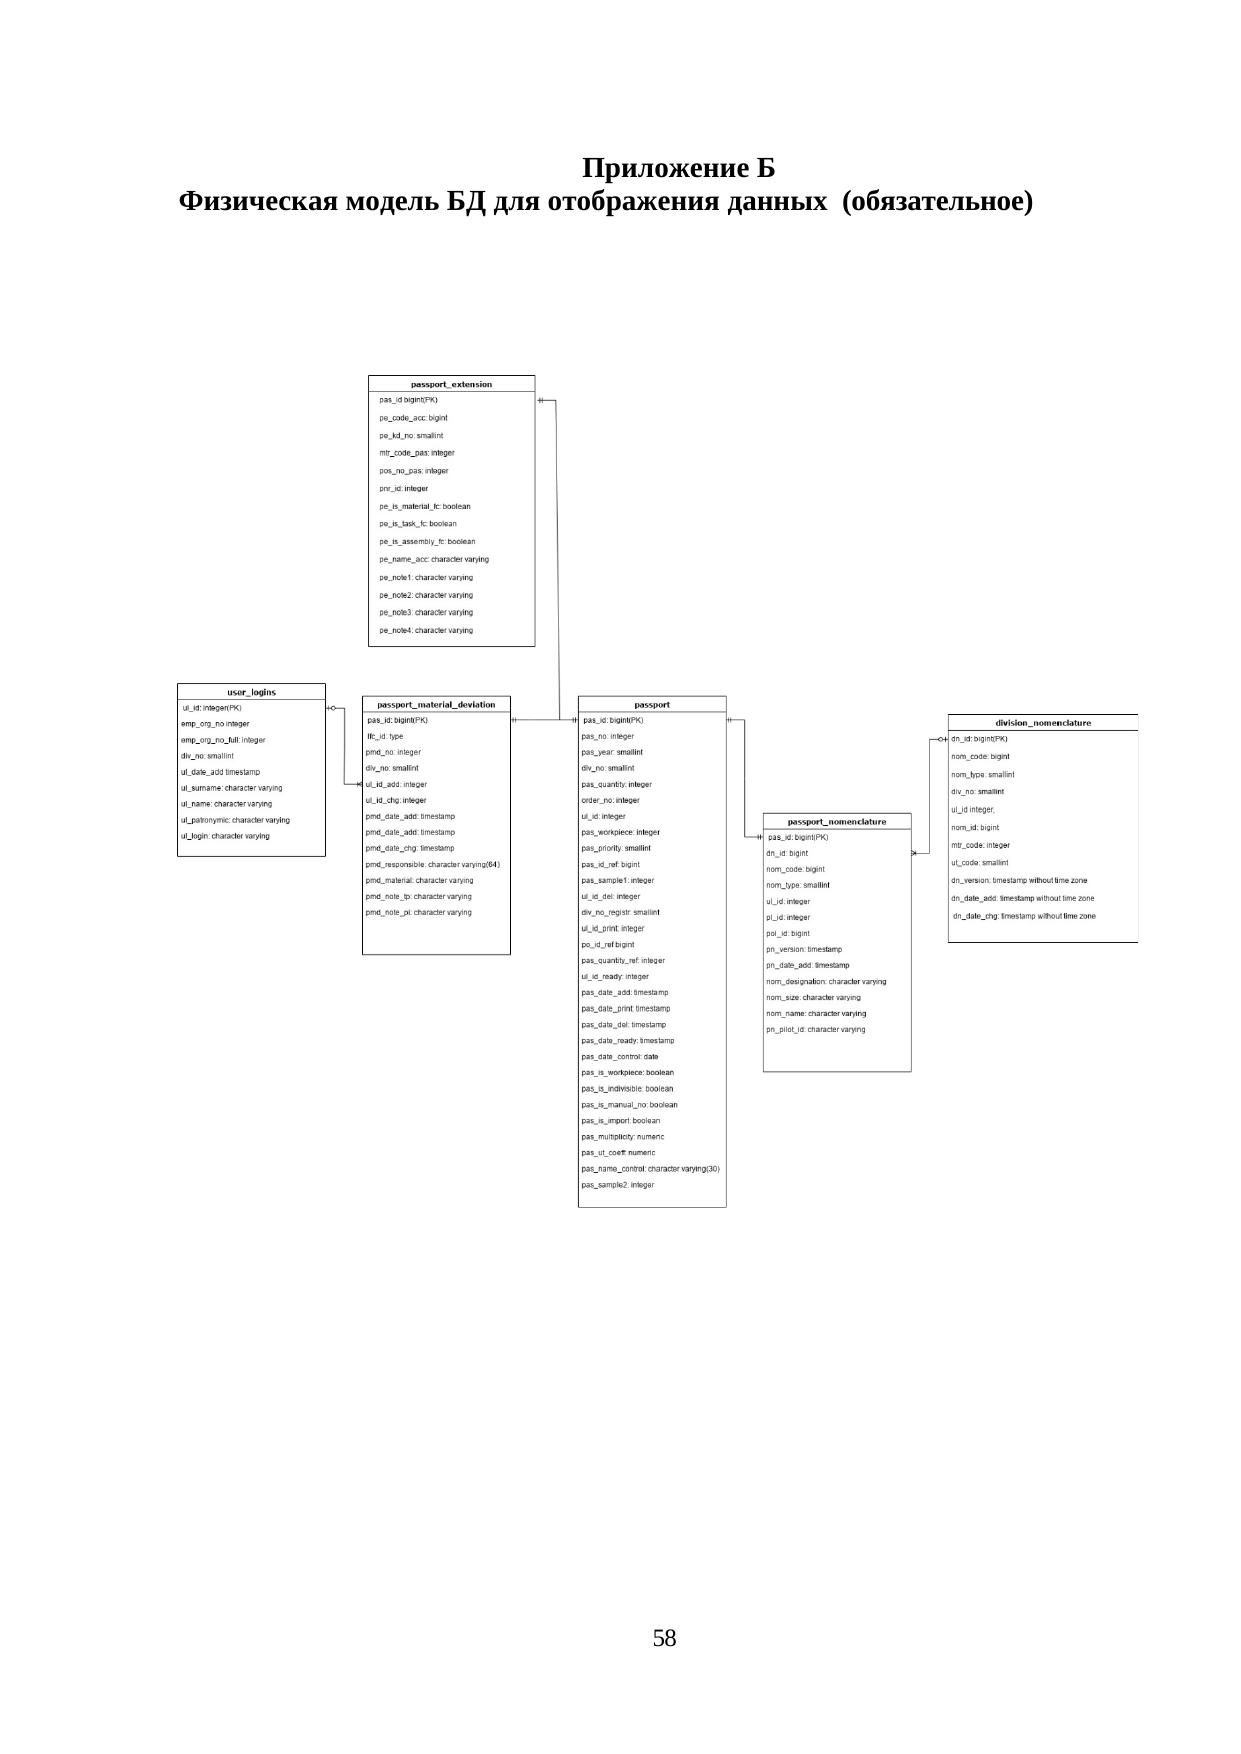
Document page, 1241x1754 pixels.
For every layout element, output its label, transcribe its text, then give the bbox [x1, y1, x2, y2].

picture [177, 375, 1139, 1208]
subtitle Приложение Б [119, 150, 1240, 183]
subtitle Физическая модель БД для отображения данных (обязательное) [118, 183, 1093, 217]
